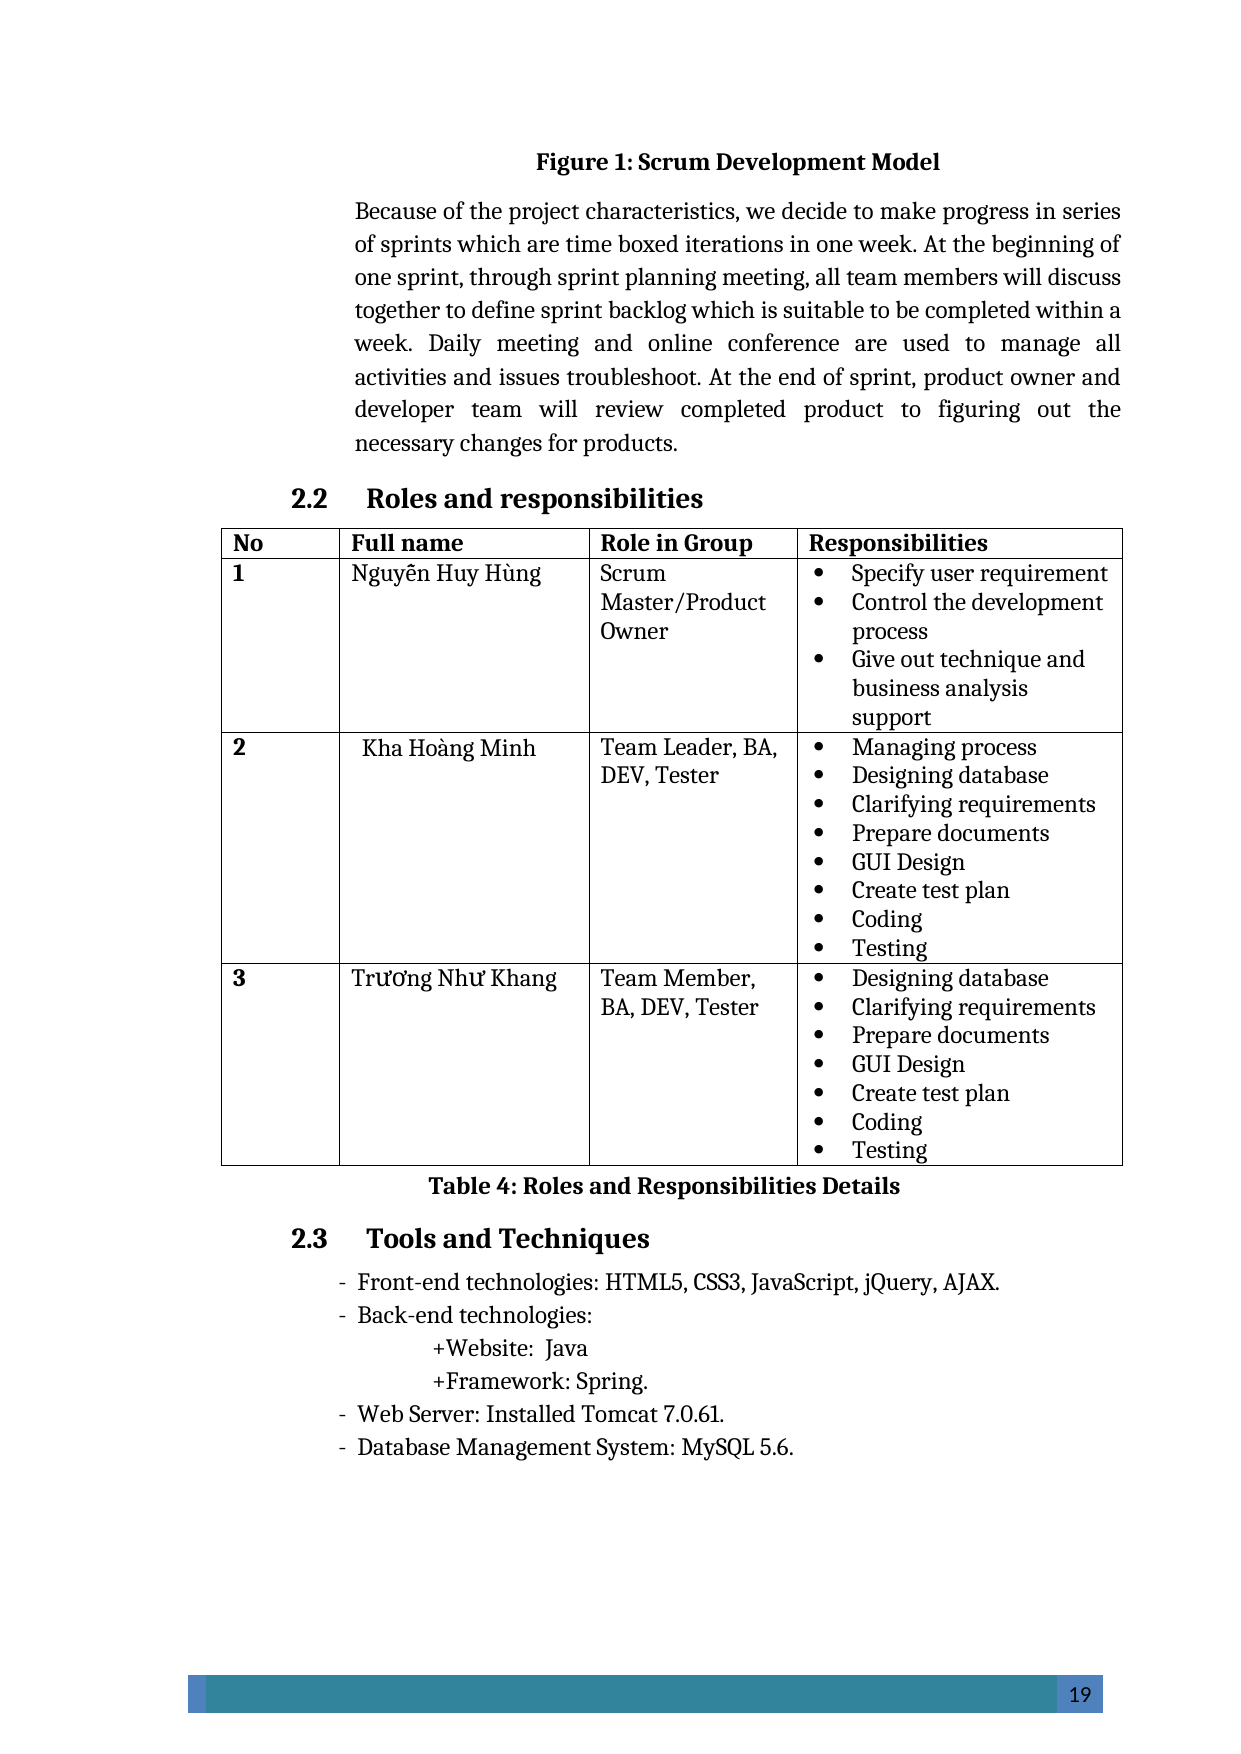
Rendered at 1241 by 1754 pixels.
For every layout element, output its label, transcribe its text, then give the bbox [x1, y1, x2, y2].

table_cell 3 [222, 964, 339, 1165]
table_cell Designing database Clarifying requirements Prepare documents GUI Design Create test plan Coding Testing [798, 964, 1122, 1165]
subtitle Roles and responsibilities [291, 482, 1122, 516]
table_cell Trương Như Khang [340, 964, 589, 1165]
subtitle Tools and Techniques [291, 1222, 1122, 1255]
table_header Full name [340, 529, 589, 558]
table_cell 2 [222, 733, 339, 963]
table_header Role in Group [590, 529, 797, 558]
text - Web Server: Installed Tomcat 7.0.61. [338, 1400, 1122, 1429]
text Because of the project characteristics, we decide to make progress in series of sprints which are time boxed iterations in one week. At the beginning of one sprint, through sprint planning meeting, all team members will discuss together to define sprint backlog which is suitable to be completed within a week. Daily meeting and online conference are used to manage all activities and issues troubleshoot. At the end of sprint, product owner and developer team will review completed product to figuring out the necessary changes for products. [354, 197, 1122, 457]
table_cell Specify user requirement Control the development process Give out technique and business analysis support [798, 559, 1122, 732]
table_cell Kha Hoàng Minh [340, 733, 589, 963]
table_cell Nguyễn Huy Hùng [340, 559, 589, 732]
text Table 4: Roles and Responsibilities Details [207, 1172, 1122, 1201]
text Figure 1: Scrum Development Model [279, 148, 1122, 176]
table_cell Team Member, BA, DEV, Tester [590, 964, 797, 1165]
text +Website: Java [413, 1334, 1122, 1363]
table_cell 1 [222, 559, 339, 732]
table_cell Team Leader, BA, DEV, Tester [590, 733, 797, 963]
text - Back-end technologies: [338, 1301, 1122, 1330]
table_header No [222, 529, 339, 558]
text - Database Management System: MySQL 5.6. [338, 1433, 1122, 1462]
table_cell Managing process Designing database Clarifying requirements Prepare documents GUI Design Create test plan Coding Testing [798, 733, 1122, 963]
table_cell Scrum Master/Product Owner [590, 559, 797, 732]
table_header Responsibilities [798, 529, 1122, 558]
text +Framework: Spring. [413, 1367, 1122, 1396]
text - Front-end technologies: HTML5, CSS3, JavaScript, jQuery, AJAX. [338, 1268, 1122, 1297]
